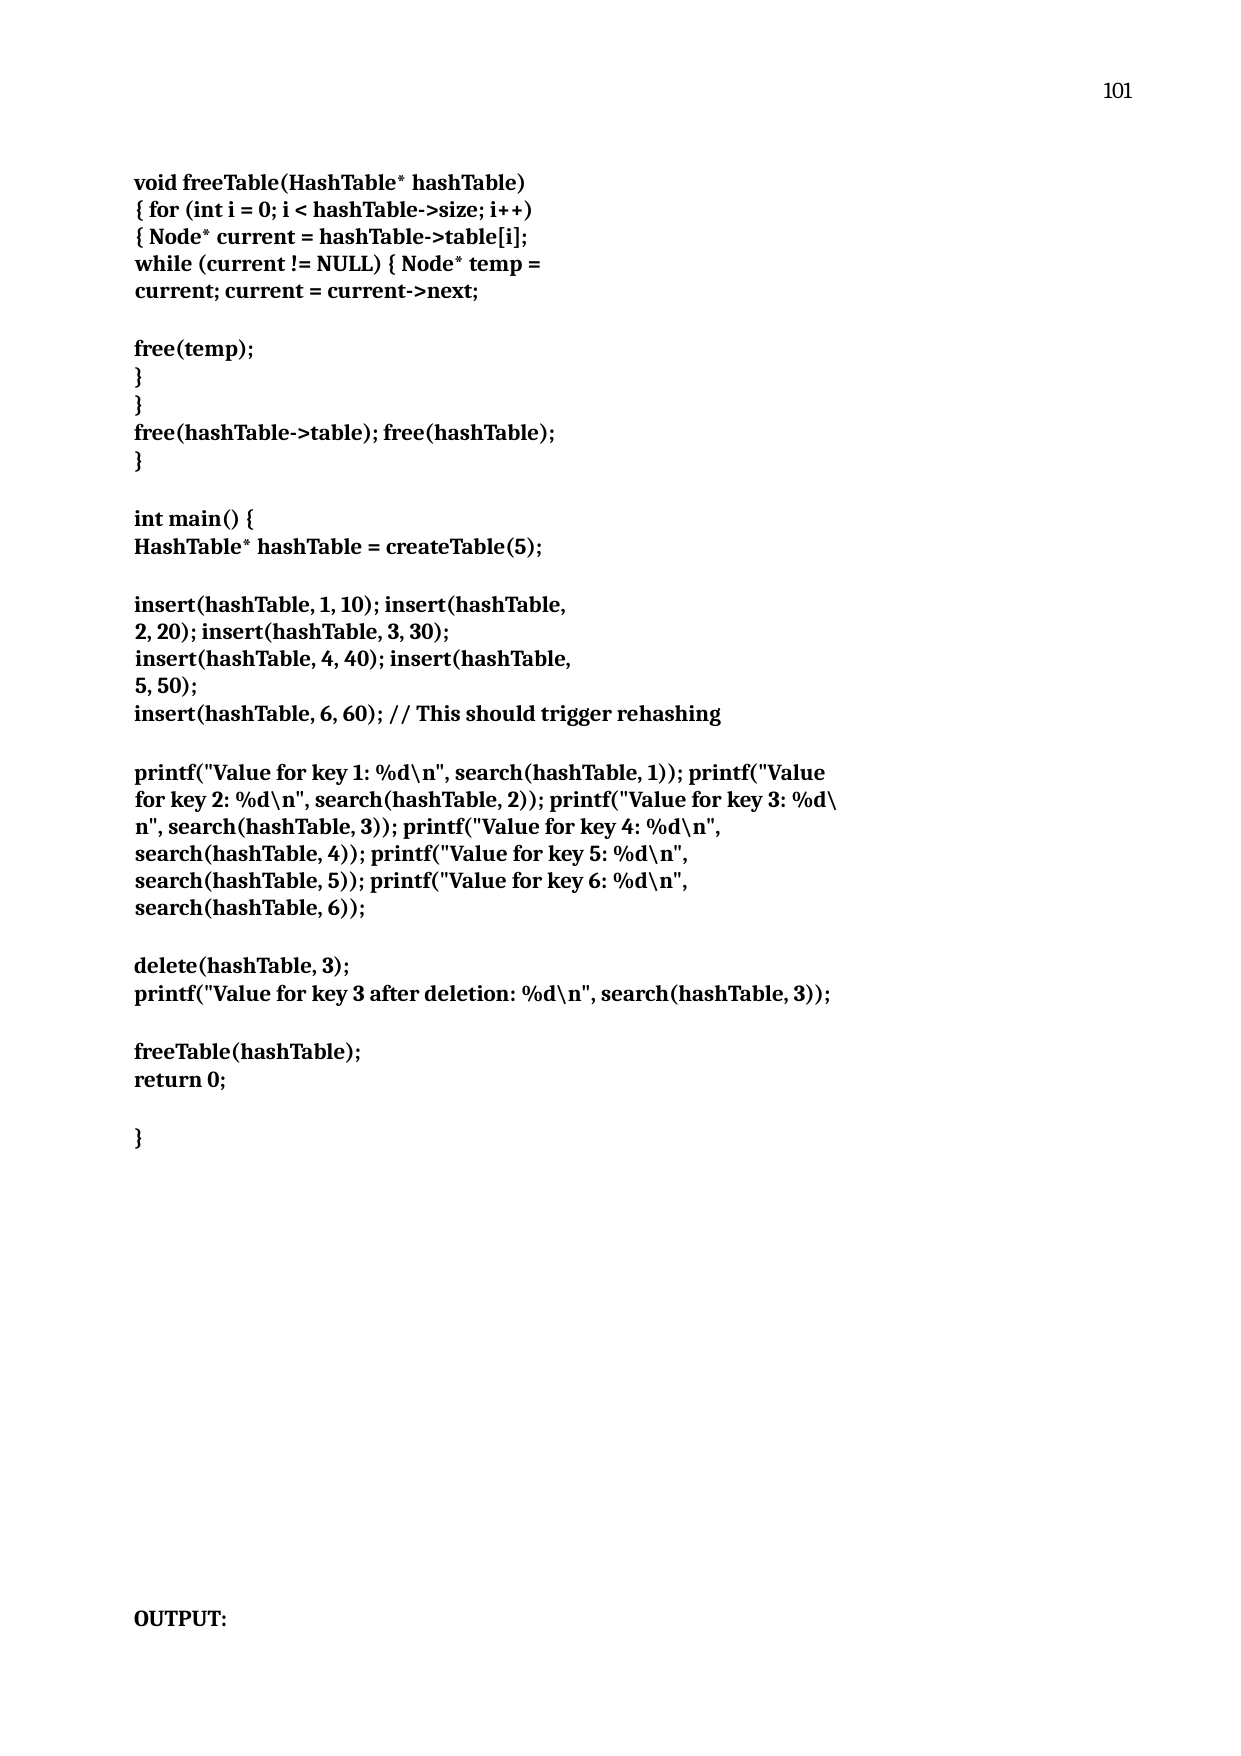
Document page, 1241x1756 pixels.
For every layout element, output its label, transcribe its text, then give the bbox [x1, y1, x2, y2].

text HashTable* hashTable = createTable(5); [134, 534, 1136, 560]
text } [134, 448, 1136, 474]
text } [134, 392, 1136, 418]
text } [134, 1125, 1136, 1151]
text insert(hashTable, 1, 10); insert(hashTable, 2, 20); insert(hashTable, 3, 30); insert(hashTable, 4, 40); insert(hashTable, 5, 50); [134, 592, 587, 700]
text } [134, 364, 1136, 391]
text OUTPUT: [134, 1606, 1136, 1632]
text delete(hashTable, 3); [134, 953, 1136, 979]
text void freeTable(HashTable* hashTable) { for (int i = 0; i < hashTable->size; i++) { Node* current = hashTable->table[i]; while (current != NULL) { Node* temp = current; current = current->next; [134, 170, 559, 304]
text printf("Value for key 3 after deletion: %d\n", search(hashTable, 3)); [134, 981, 1136, 1007]
text return 0; [134, 1067, 1136, 1093]
text insert(hashTable, 6, 60); // This should trigger rehashing [134, 701, 1136, 728]
text free(hashTable->table); free(hashTable); [134, 420, 569, 446]
text int main() { [134, 506, 1136, 532]
text freeTable(hashTable); [134, 1039, 1136, 1065]
text free(temp); [134, 336, 1136, 363]
text printf("Value for key 1: %d\n", search(hashTable, 1)); printf("Value for key 2: %d\n", search(hashTable, 2)); printf("Value for key 3: %d\n", search(hashTable, 3)); printf("Value for key 4: %d\n", search(hashTable, 4)); printf("Value for key 5: %d\n", search(hashTable, 5)); printf("Value for key 6: %d\n", search(hashTable, 6)); [134, 759, 849, 921]
